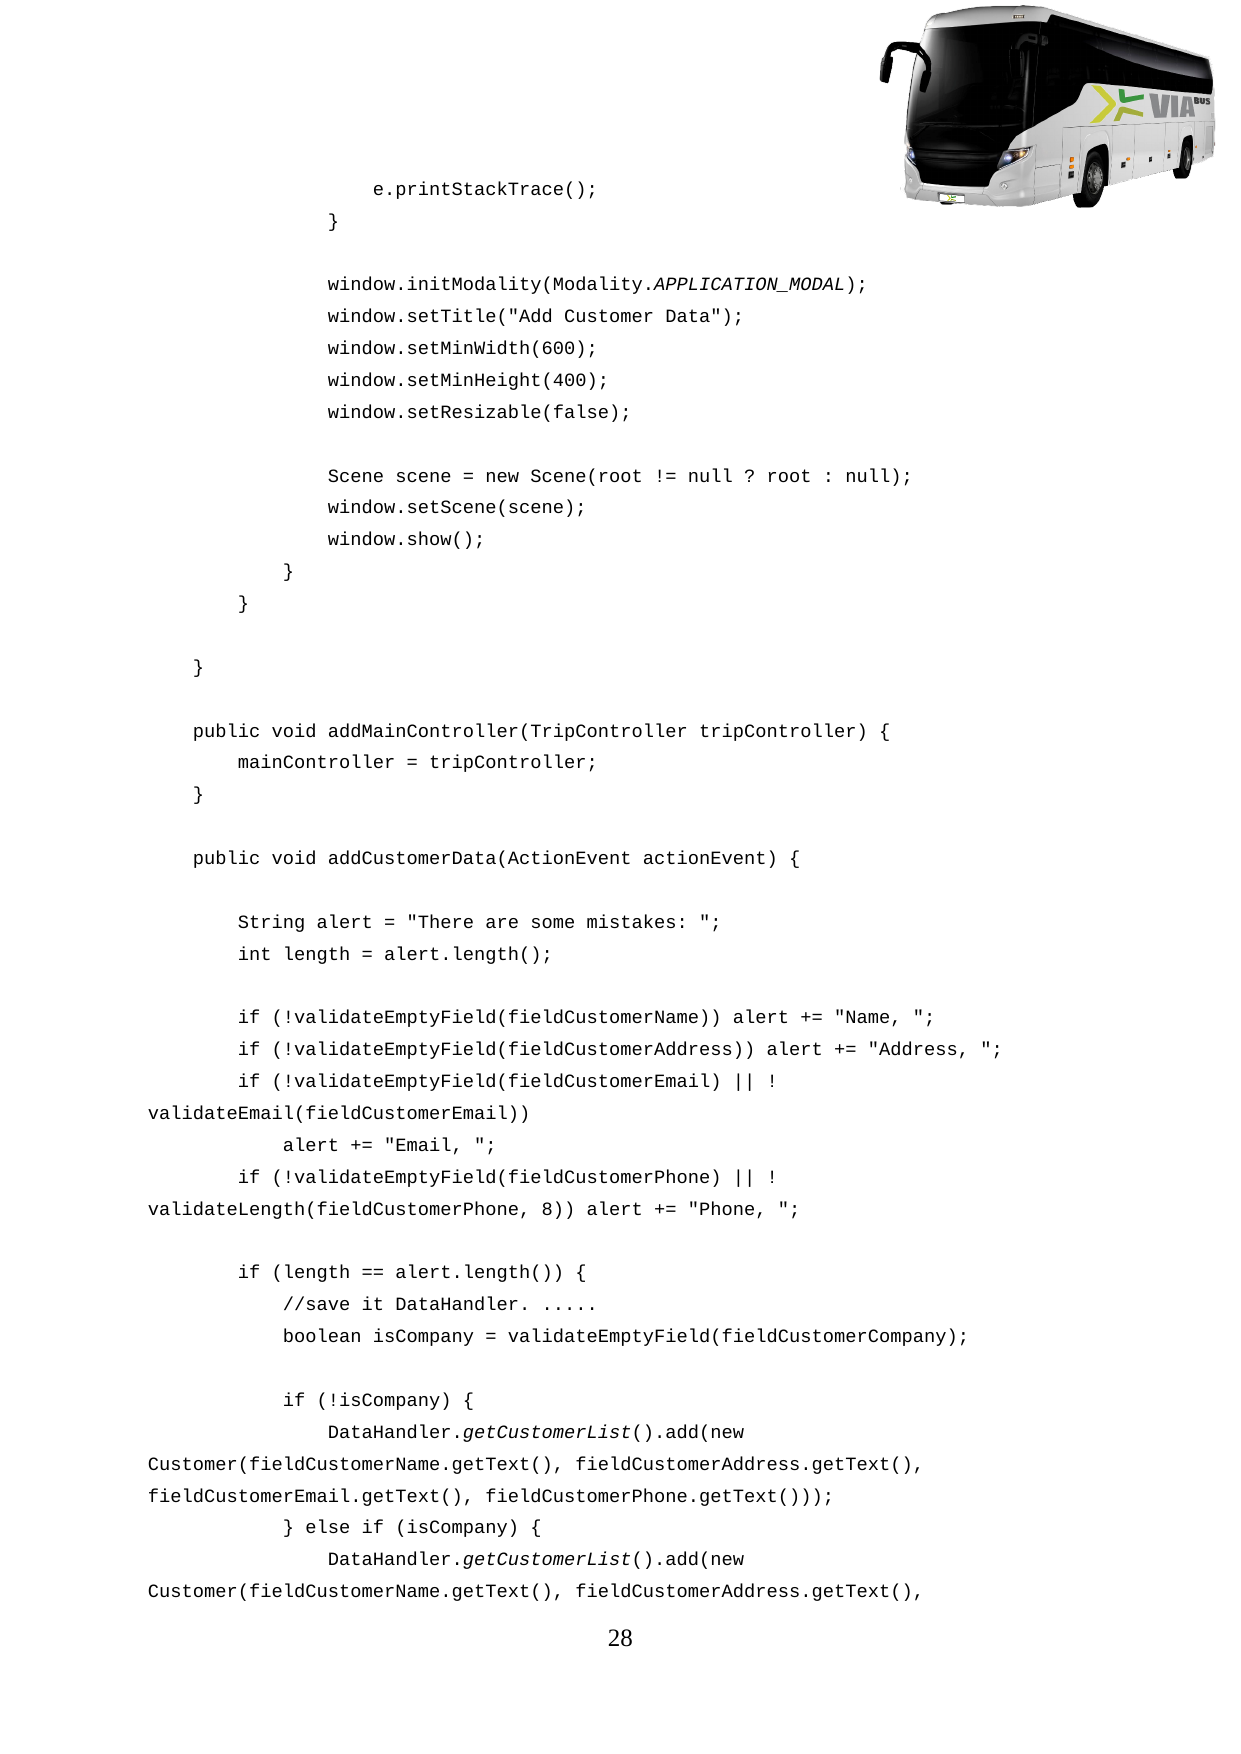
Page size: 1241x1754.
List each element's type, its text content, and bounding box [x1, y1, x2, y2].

picture [874, 0, 1218, 213]
text e.printStackTrace(); } window.initModality(Modality.APPLICATION_MODAL); window.setTitle("Add Customer Data"); window.setMinWidth(600); window.setMinHeight(400); window.setResizable(false); Scene scene = new Scene(root != null ? root : null); window.setScene(scene); window.show(); } } } public void addMainController(TripController tripController) { mainController = tripController; } public void addCustomerData(ActionEvent actionEvent) { String alert = "There are some mistakes: "; int length = alert.length(); if (!validateEmptyField(fieldCustomerName)) alert += "Name, "; if (!validateEmptyField(fieldCustomerAddress)) alert += "Address, "; if (!validateEmptyField(fieldCustomerEmail) || !validateEmail(fieldCustomerEmail)) alert += "Email, "; if (!validateEmptyField(fieldCustomerPhone) || !validateLength(fieldCustomerPhone, 8)) alert += "Phone, "; if (length == alert.length()) { //save it DataHandler. ..... boolean isCompany = validateEmptyField(fieldCustomerCompany); if (!isCompany) { DataHandler.getCustomerList().add(new Customer(fieldCustomerName.getText(), fieldCustomerAddress.getText(), fieldCustomerEmail.getText(), fieldCustomerPhone.getText())); } else if (isCompany) { DataHandler.getCustomerList().add(new Customer(fieldCustomerName.getText(), fieldCustomerAddress.getText(), [148, 148, 1093, 1603]
